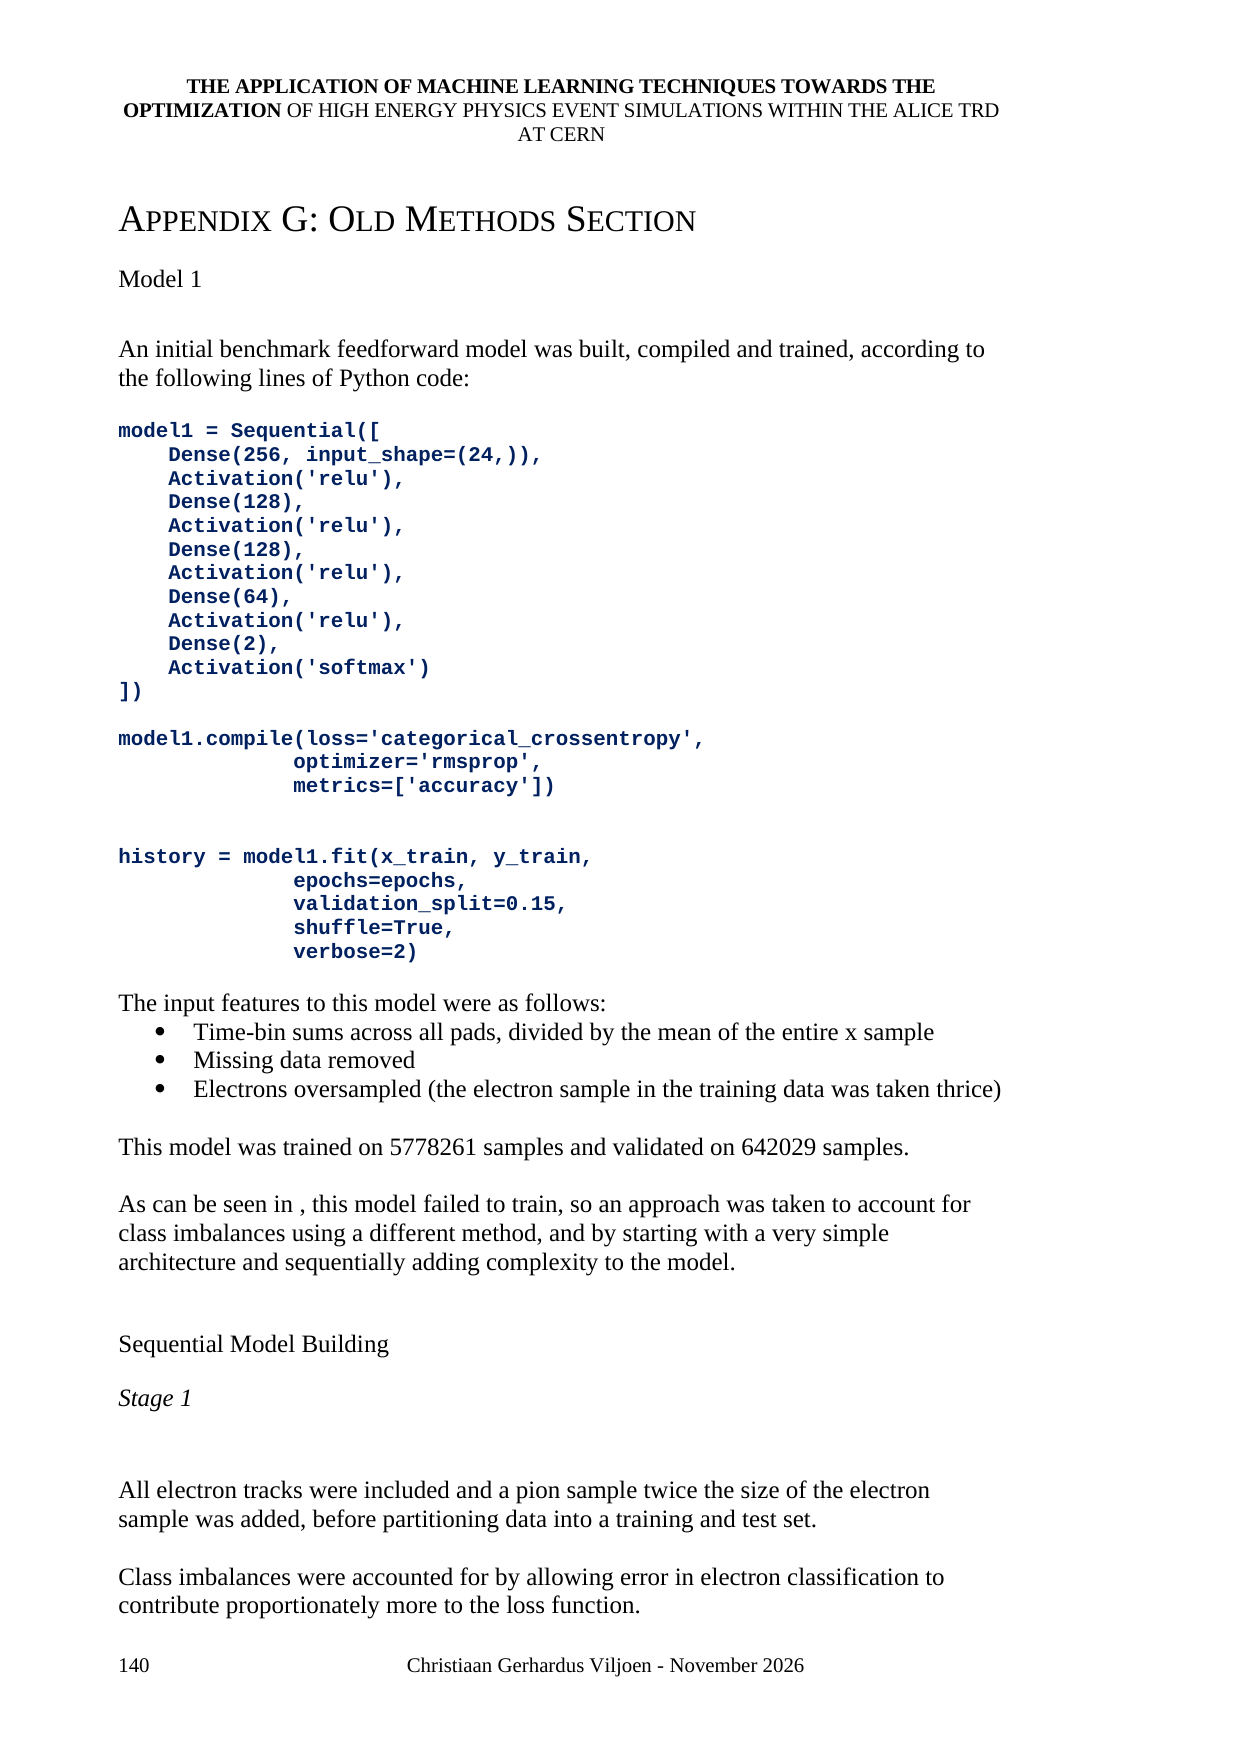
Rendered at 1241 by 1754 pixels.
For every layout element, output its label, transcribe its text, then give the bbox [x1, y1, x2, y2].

text Activation('relu'), [118, 609, 1004, 633]
text shuffle=True, [118, 917, 1004, 941]
text Dense(64), [118, 586, 1004, 609]
text Dense(128), [118, 491, 1004, 515]
text Dense(128), [118, 539, 1004, 562]
list Time-bin sums across all pads, divided by the mean of the entire x sample [156, 1017, 1004, 1045]
subtitle Sequential Model Building [118, 1329, 1004, 1358]
text Activation('softmax') [118, 657, 1004, 681]
text All electron tracks were included and a pion sample twice the size of the electron sample was added, before partitioning data into a training and test set. [118, 1475, 1004, 1533]
text ]) [118, 681, 1004, 704]
text epochs=epochs, [118, 870, 1004, 893]
text model1.compile(loss='categorical_crossentropy', [118, 728, 1004, 751]
text Activation('relu'), [118, 562, 1004, 586]
text verbose=2) [118, 941, 1004, 964]
text Activation('relu'), [118, 515, 1004, 539]
list Electrons oversampled (the electron sample in the training data was taken thrice) [156, 1074, 1004, 1103]
subtitle Appendix G: Old Methods Section [118, 196, 1004, 239]
text optimizer='rmsprop', [118, 751, 1004, 775]
list Missing data removed [156, 1045, 1004, 1074]
text history = model1.fit(x_train, y_train, [118, 846, 1004, 870]
text The input features to this model were as follows: [118, 988, 1004, 1017]
text Dense(256, input_shape=(24,)), [118, 444, 1004, 468]
text validation_split=0.15, [118, 893, 1004, 917]
text metrics=['accuracy']) [118, 775, 1004, 799]
text An initial benchmark feedforward model was built, compiled and trained, according to the following lines of Python code: [118, 334, 1004, 392]
text Dense(2), [118, 633, 1004, 657]
text model1 = Sequential([ [118, 420, 1004, 444]
text As can be seen in 0, this model failed to train, so an approach was taken to account for class imbalances using a different method, and by starting with a very simple architecture and sequentially adding complexity to the model. [118, 1189, 1004, 1275]
text Activation('relu'), [118, 468, 1004, 491]
text Class imbalances were accounted for by allowing error in electron classification to contribute proportionately more to the loss function. [118, 1562, 1004, 1619]
subtitle Stage 1 [118, 1383, 1004, 1412]
text This model was trained on 5778261 samples and validated on 642029 samples. [118, 1132, 1004, 1160]
subtitle Model 1 [118, 264, 1004, 293]
